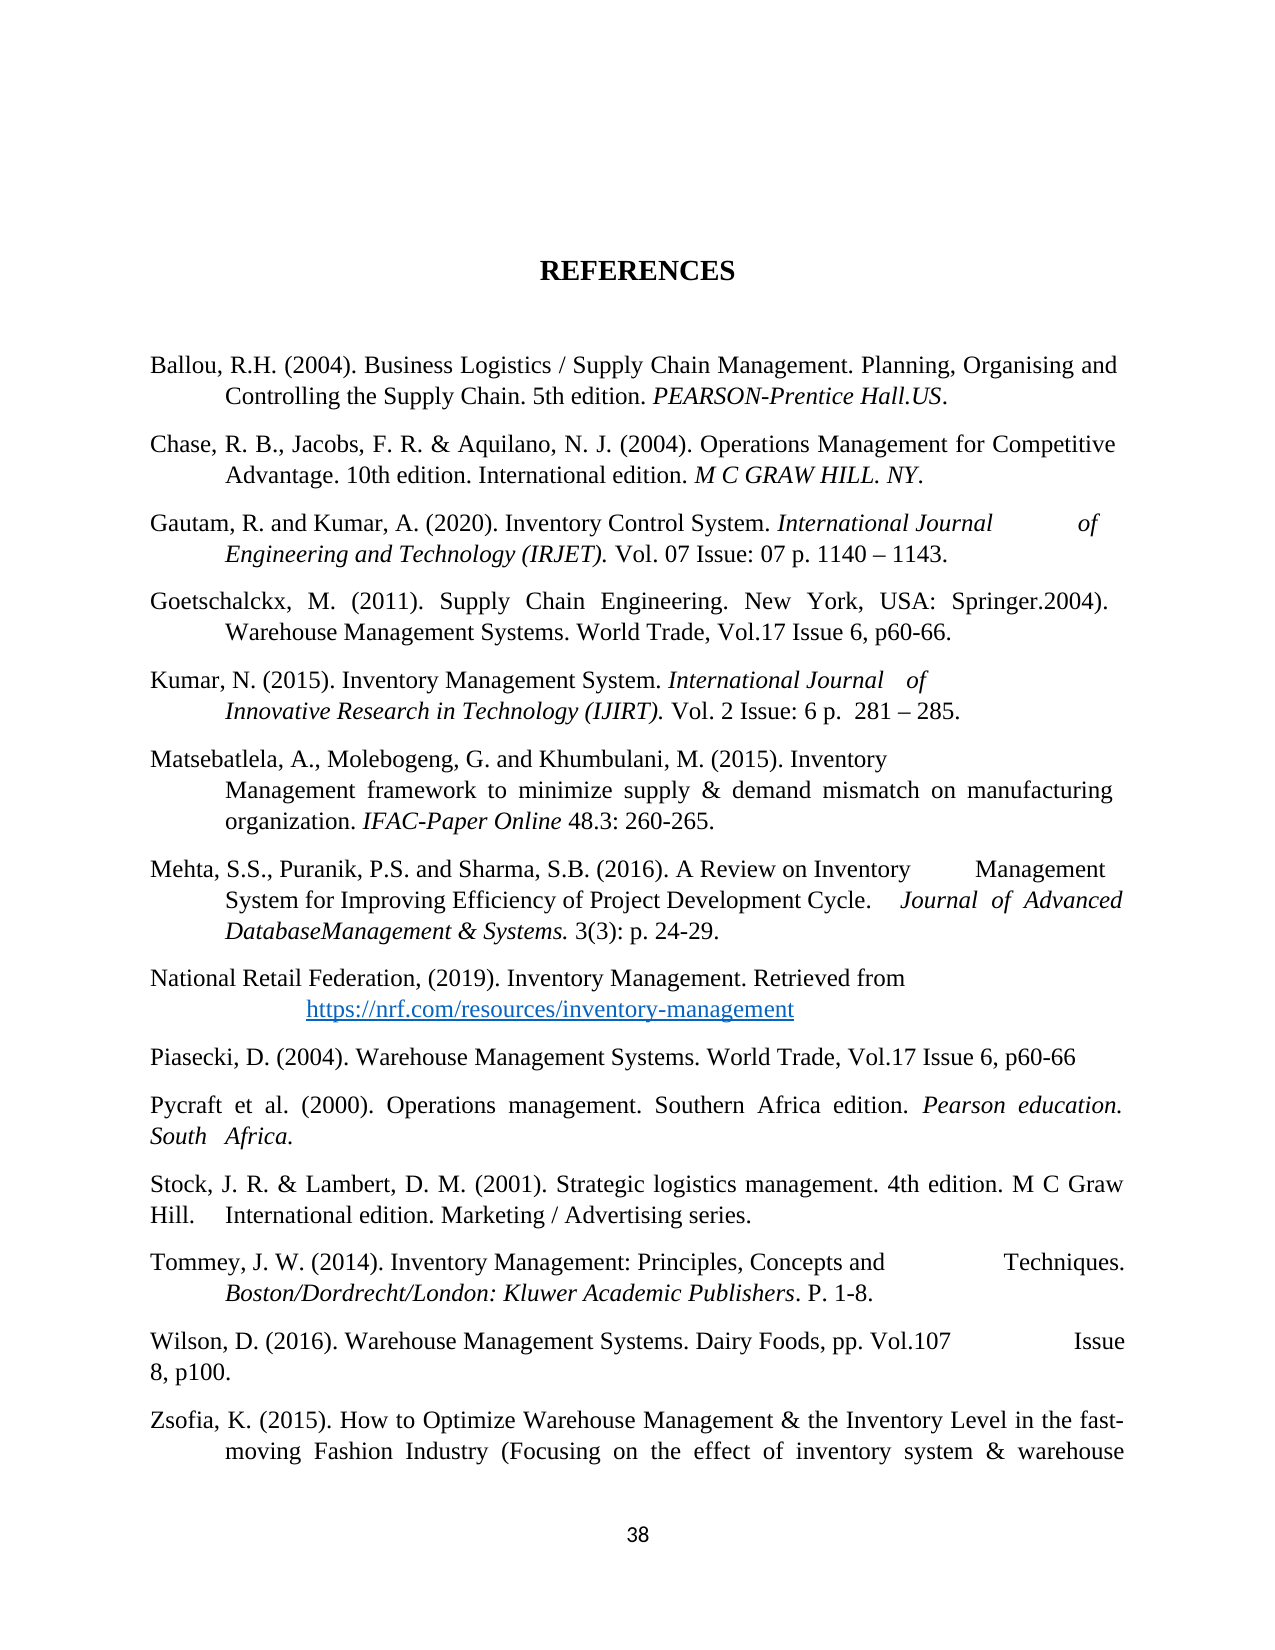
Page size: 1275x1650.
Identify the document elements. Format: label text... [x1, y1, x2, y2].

text Wilson, D. (2016). Warehouse Management Systems. Dairy Foods, pp. Vol.107 Issue 8, p100. [150, 1326, 1125, 1386]
text Ballou, R.H. (2004). Business Logistics / Supply Chain Management. Planning, Organising and Controlling the Supply Chain. 5th edition. PEARSON-Prentice Hall.US. [150, 350, 1125, 410]
text Gautam, R. and Kumar, A. (2020). Inventory Control System. International Journal of Engineering and Technology (IRJET). Vol. 07 Issue: 07 p. 1140 – 1143. [150, 508, 1125, 567]
text Stock, J. R. & Lambert, D. M. (2001). Strategic logistics management. 4th edition. M C Graw Hill. International edition. Marketing / Advertising series. [150, 1169, 1125, 1228]
text Tommey, J. W. (2014). Inventory Management: Principles, Concepts and Techniques. Boston/Dordrecht/London: Kluwer Academic Publishers. P. 1-8. [150, 1247, 1125, 1307]
text Mehta, S.S., Puranik, P.S. and Sharma, S.B. (2016). A Review on Inventory Management System for Improving Efficiency of Project Development Cycle. Journal of Advanced DatabaseManagement & Systems. 3(3): p. 24-29. [150, 854, 1125, 944]
text Pycraft et al. (2000). Operations management. Southern Africa edition. Pearson education. South Africa. [150, 1090, 1125, 1150]
text Matsebatlela, A., Molebogeng, G. and Khumbulani, M. (2015). Inventory Management framework to minimize supply & demand mismatch on manufacturing organization. IFAC-Paper Online 48.3: 260-265. [150, 744, 1125, 835]
text Chase, R. B., Jacobs, F. R. & Aquilano, N. J. (2004). Operations Management for Competitive Advantage. 10th edition. International edition. M C GRAW HILL. NY. [150, 429, 1125, 489]
text National Retail Federation, (2019). Inventory Management. Retrieved from https://nrf.com/resources/inventory-management [150, 963, 1125, 1023]
text Piasecki, D. (2004). Warehouse Management Systems. World Trade, Vol.17 Issue 6, p60-66 [150, 1042, 1125, 1071]
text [150, 1405, 1125, 1465]
subtitle REFERENCES [150, 253, 1125, 286]
text Goetschalckx, M. (2011). Supply Chain Engineering. New York, USA: Springer.2004). Warehouse Management Systems. World Trade, Vol.17 Issue 6, p60-66. [150, 586, 1125, 646]
text Kumar, N. (2015). Inventory Management System. International Journal of Innovative Research in Technology (IJIRT). Vol. 2 Issue: 6 p. 281 – 285. [150, 665, 1125, 725]
